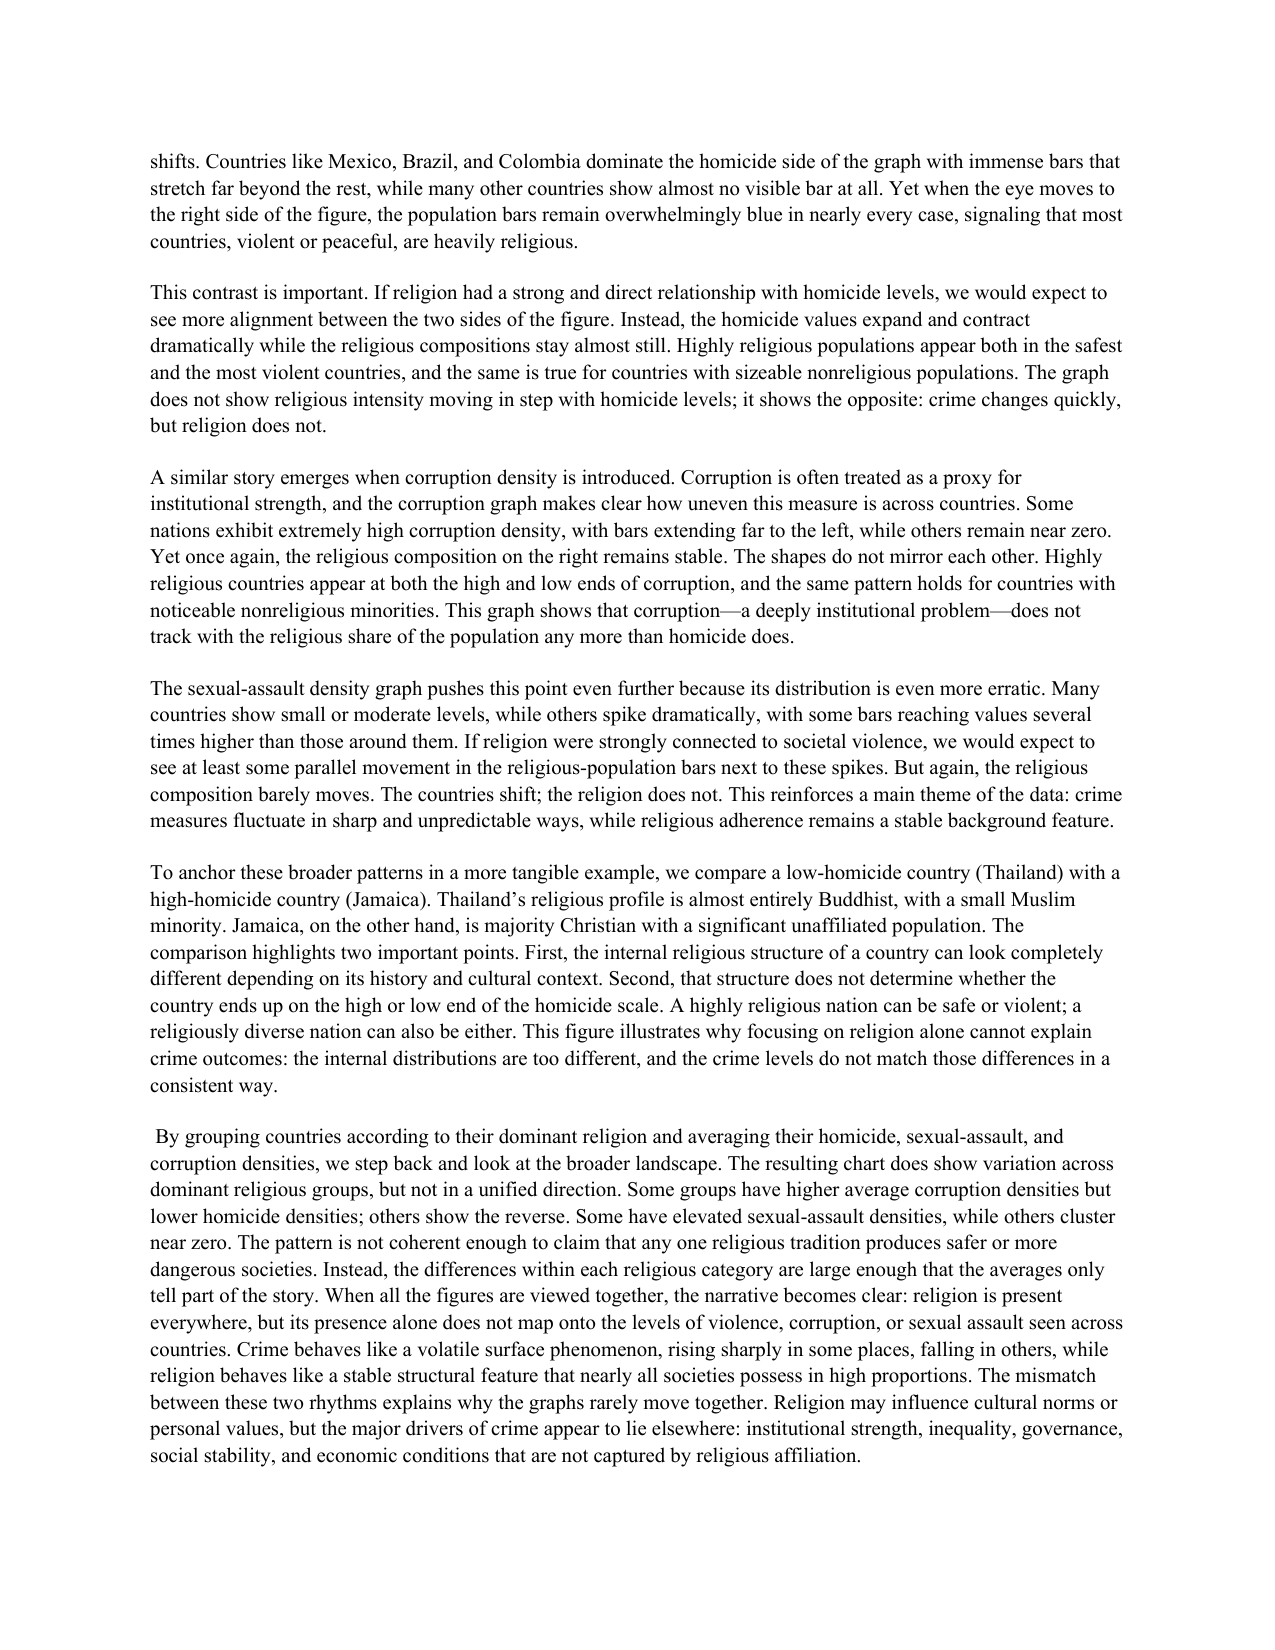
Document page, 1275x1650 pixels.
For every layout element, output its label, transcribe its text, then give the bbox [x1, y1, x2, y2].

text A similar story emerges when corruption density is introduced. Corruption is often treated as a proxy for institutional strength, and the corruption graph makes clear how uneven this measure is across countries. Some nations exhibit extremely high corruption density, with bars extending far to the left, while others remain near zero. Yet once again, the religious composition on the right remains stable. The shapes do not mirror each other. Highly religious countries appear at both the high and low ends of corruption, and the same pattern holds for countries with noticeable nonreligious minorities. This graph shows that corruption—a deeply institutional problem—does not track with the religious share of the population any more than homicide does. [150, 466, 1125, 648]
text By grouping countries according to their dominant religion and averaging their homicide, sexual-assault, and corruption densities, we step back and look at the broader landscape. The resulting chart does show variation across dominant religious groups, but not in a unified direction. Some groups have higher average corruption densities but lower homicide densities; others show the reverse. Some have elevated sexual-assault densities, while others cluster near zero. The pattern is not coherent enough to claim that any one religious tradition produces safer or more dangerous societies. Instead, the differences within each religious category are large enough that the averages only tell part of the story. When all the figures are viewed together, the narrative becomes clear: religion is present everywhere, but its presence alone does not map onto the levels of violence, corruption, or sexual assault seen across countries. Crime behaves like a volatile surface phenomenon, rising sharply in some places, falling in others, while religion behaves like a stable structural feature that nearly all societies possess in high proportions. The mismatch between these two rhythms explains why the graphs rarely move together. Religion may influence cultural norms or personal values, but the major drivers of crime appear to lie elsewhere: institutional strength, inequality, governance, social stability, and economic conditions that are not captured by religious affiliation. [150, 1125, 1125, 1467]
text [150, 150, 1125, 253]
text This contrast is important. If religion had a strong and direct relationship with homicide levels, we would expect to see more alignment between the two sides of the figure. Instead, the homicide values expand and contract dramatically while the religious compositions stay almost still. Highly religious populations appear both in the safest and the most violent countries, and the same is true for countries with sizeable nonreligious populations. The graph does not show religious intensity moving in step with homicide levels; it shows the opposite: crime changes quickly, but religion does not. [150, 281, 1125, 437]
text The sexual-assault density graph pushes this point even further because its distribution is even more erratic. Many countries show small or moderate levels, while others spike dramatically, with some bars reaching values several times higher than those around them. If religion were strongly connected to societal violence, we would expect to see at least some parallel movement in the religious-population bars next to these spikes. But again, the religious composition barely moves. The countries shift; the religion does not. This reinforces a main theme of the data: crime measures fluctuate in sharp and unpredictable ways, while religious adherence remains a stable background feature. [150, 677, 1125, 832]
text To anchor these broader patterns in a more tangible example, we compare a low-homicide country (Thailand) with a high-homicide country (Jamaica). Thailand’s religious profile is almost entirely Buddhist, with a small Muslim minority. Jamaica, on the other hand, is majority Christian with a significant unaffiliated population. The comparison highlights two important points. First, the internal religious structure of a country can look completely different depending on its history and cultural context. Second, that structure does not determine whether the country ends up on the high or low end of the homicide scale. A highly religious nation can be safe or violent; a religiously diverse nation can also be either. This figure illustrates why focusing on religion alone cannot explain crime outcomes: the internal distributions are too different, and the crime levels do not match those differences in a consistent way. [150, 861, 1125, 1097]
